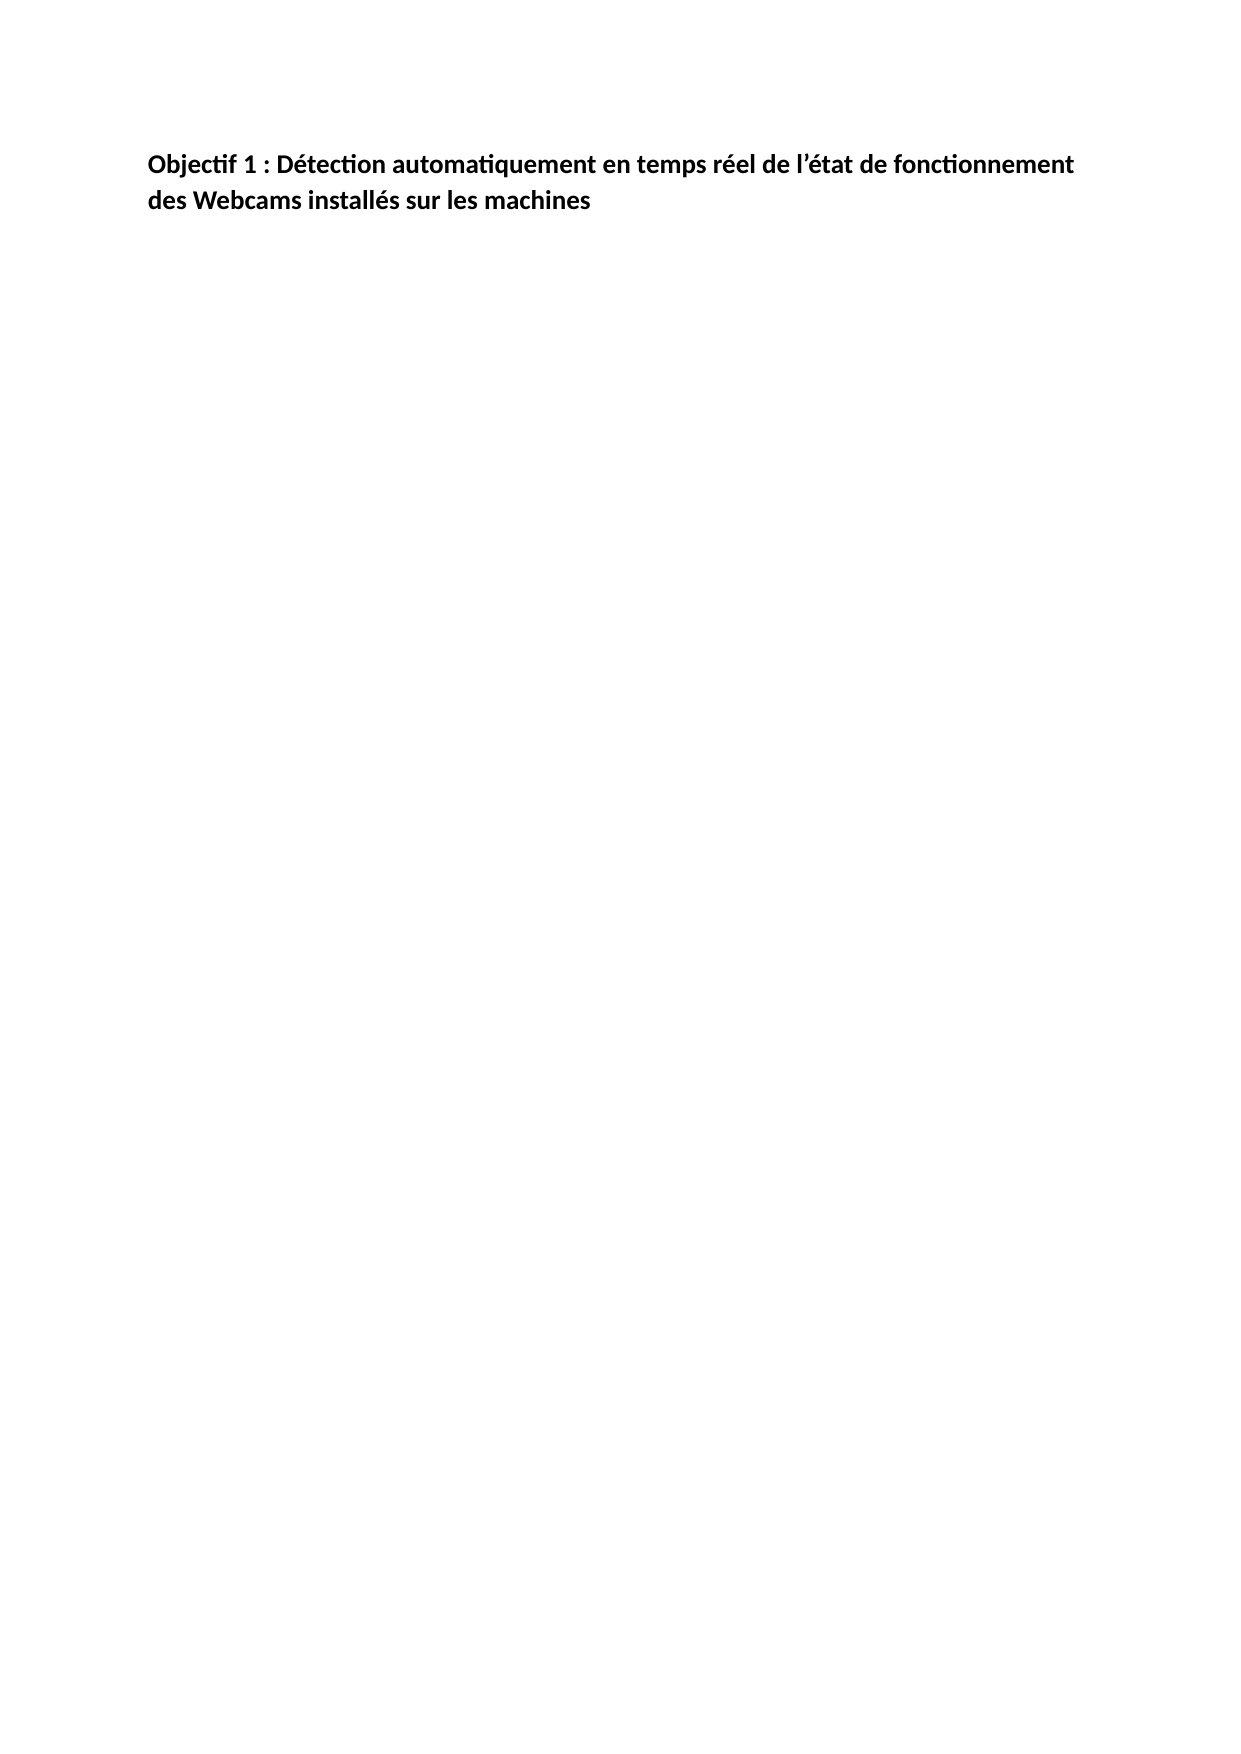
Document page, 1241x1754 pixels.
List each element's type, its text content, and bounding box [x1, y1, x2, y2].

text Objectif 1 : Détection automatiquement en temps réel de l’état de fonctionnement des Webcams installés sur les machines [148, 148, 1093, 216]
